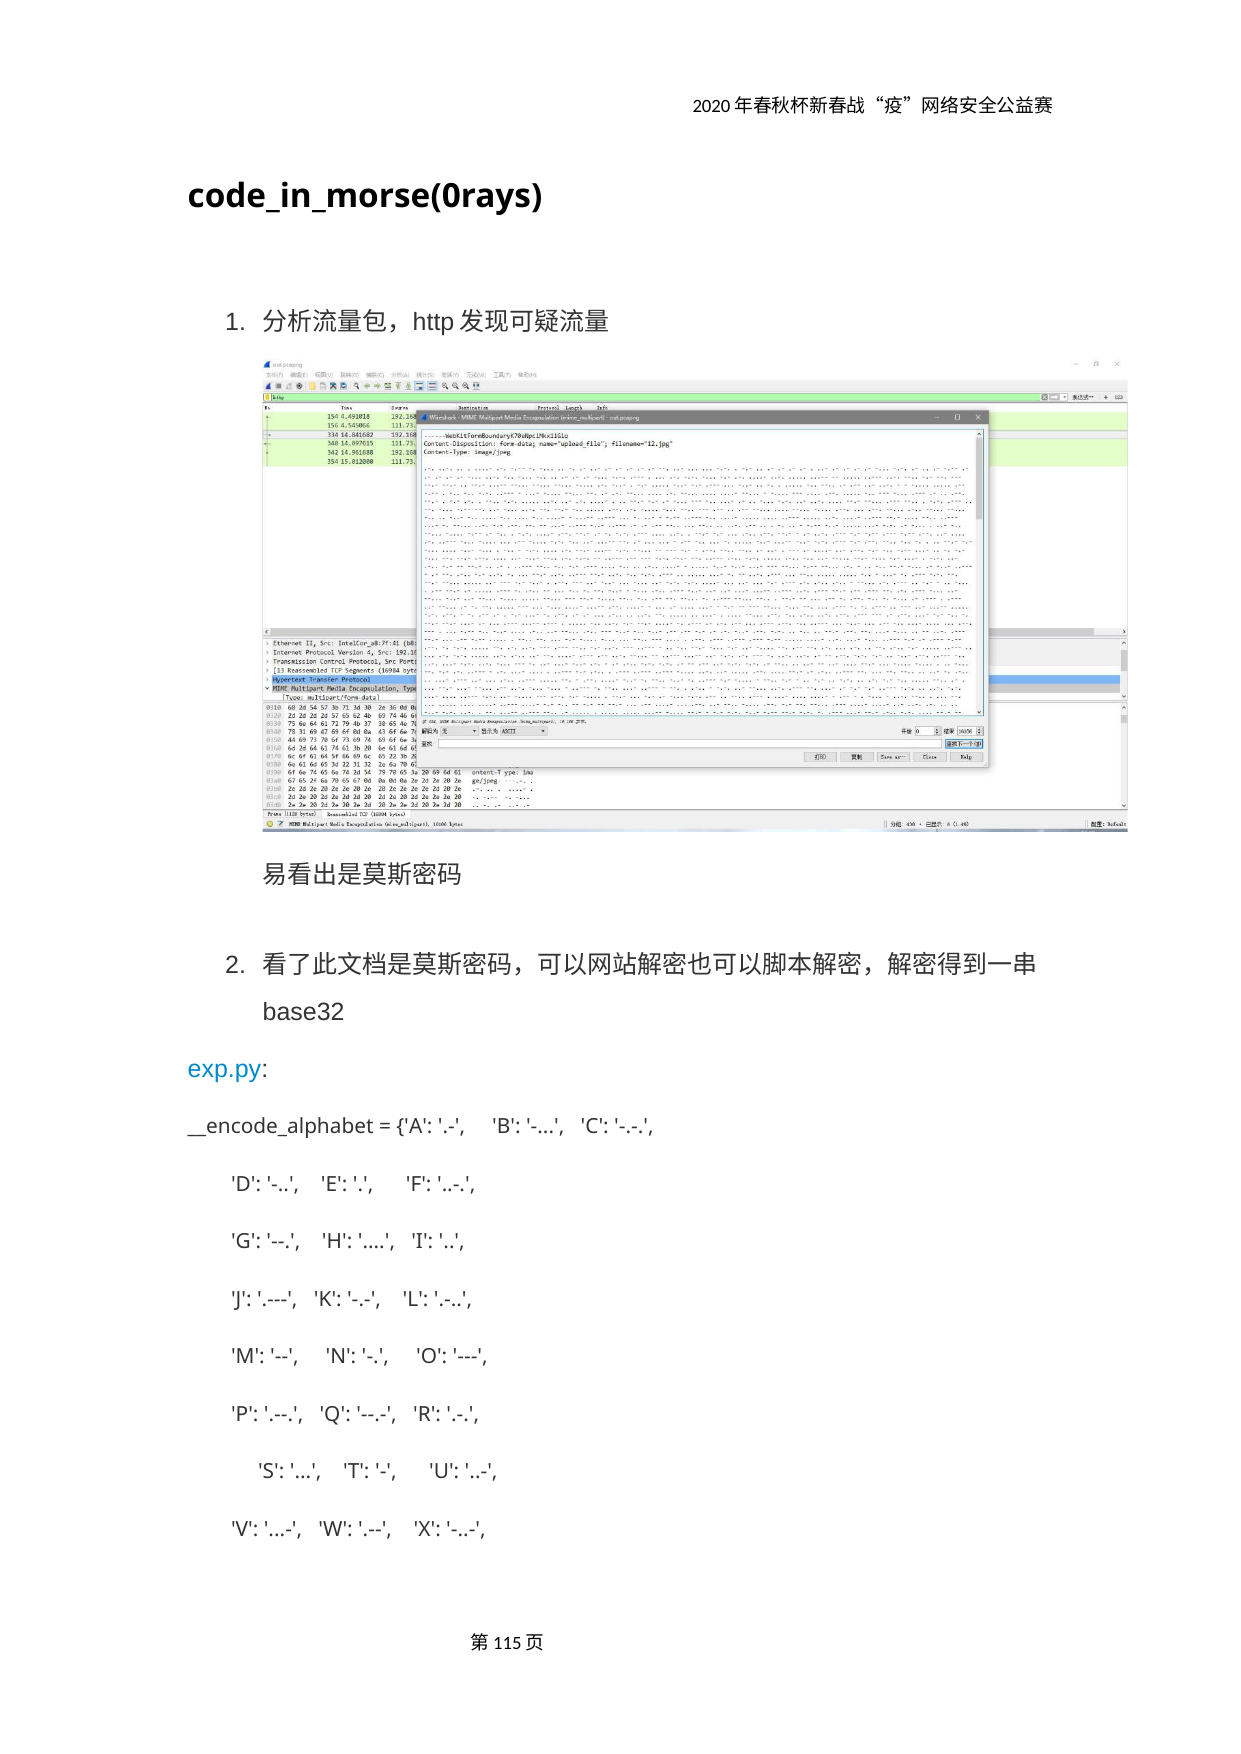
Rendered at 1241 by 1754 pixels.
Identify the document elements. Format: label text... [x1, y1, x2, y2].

subtitle code_in_morse(0rays) [187, 162, 1053, 227]
text 'D': '-..', 'E': '.', 'F': '..-.', [187, 1167, 1053, 1200]
text 'M': '--', 'N': '-.', 'O': '---', [187, 1340, 1053, 1372]
text 'J': '.---', 'K': '-.-', 'L': '.-..', [187, 1282, 1053, 1315]
text 'S': '...', 'T': '-', 'U': '..-', [187, 1455, 1053, 1487]
text 'P': '.--.', 'Q': '--.-', 'R': '.-.', [187, 1397, 1053, 1430]
text __encode_alphabet = {'A': '.-', 'B': '-...', 'C': '-.-.', [187, 1110, 1053, 1142]
text 'V': '...-', 'W': '.--', 'X': '-..-', [187, 1512, 1053, 1545]
text exp.py: [187, 1052, 1053, 1085]
list 看了此文档是莫斯密码，可以网站解密也可以脚本解密，解密得到一串base32 [225, 930, 1053, 1027]
text 'G': '--.', 'H': '....', 'I': '..', [187, 1225, 1053, 1257]
picture [262, 359, 1128, 832]
